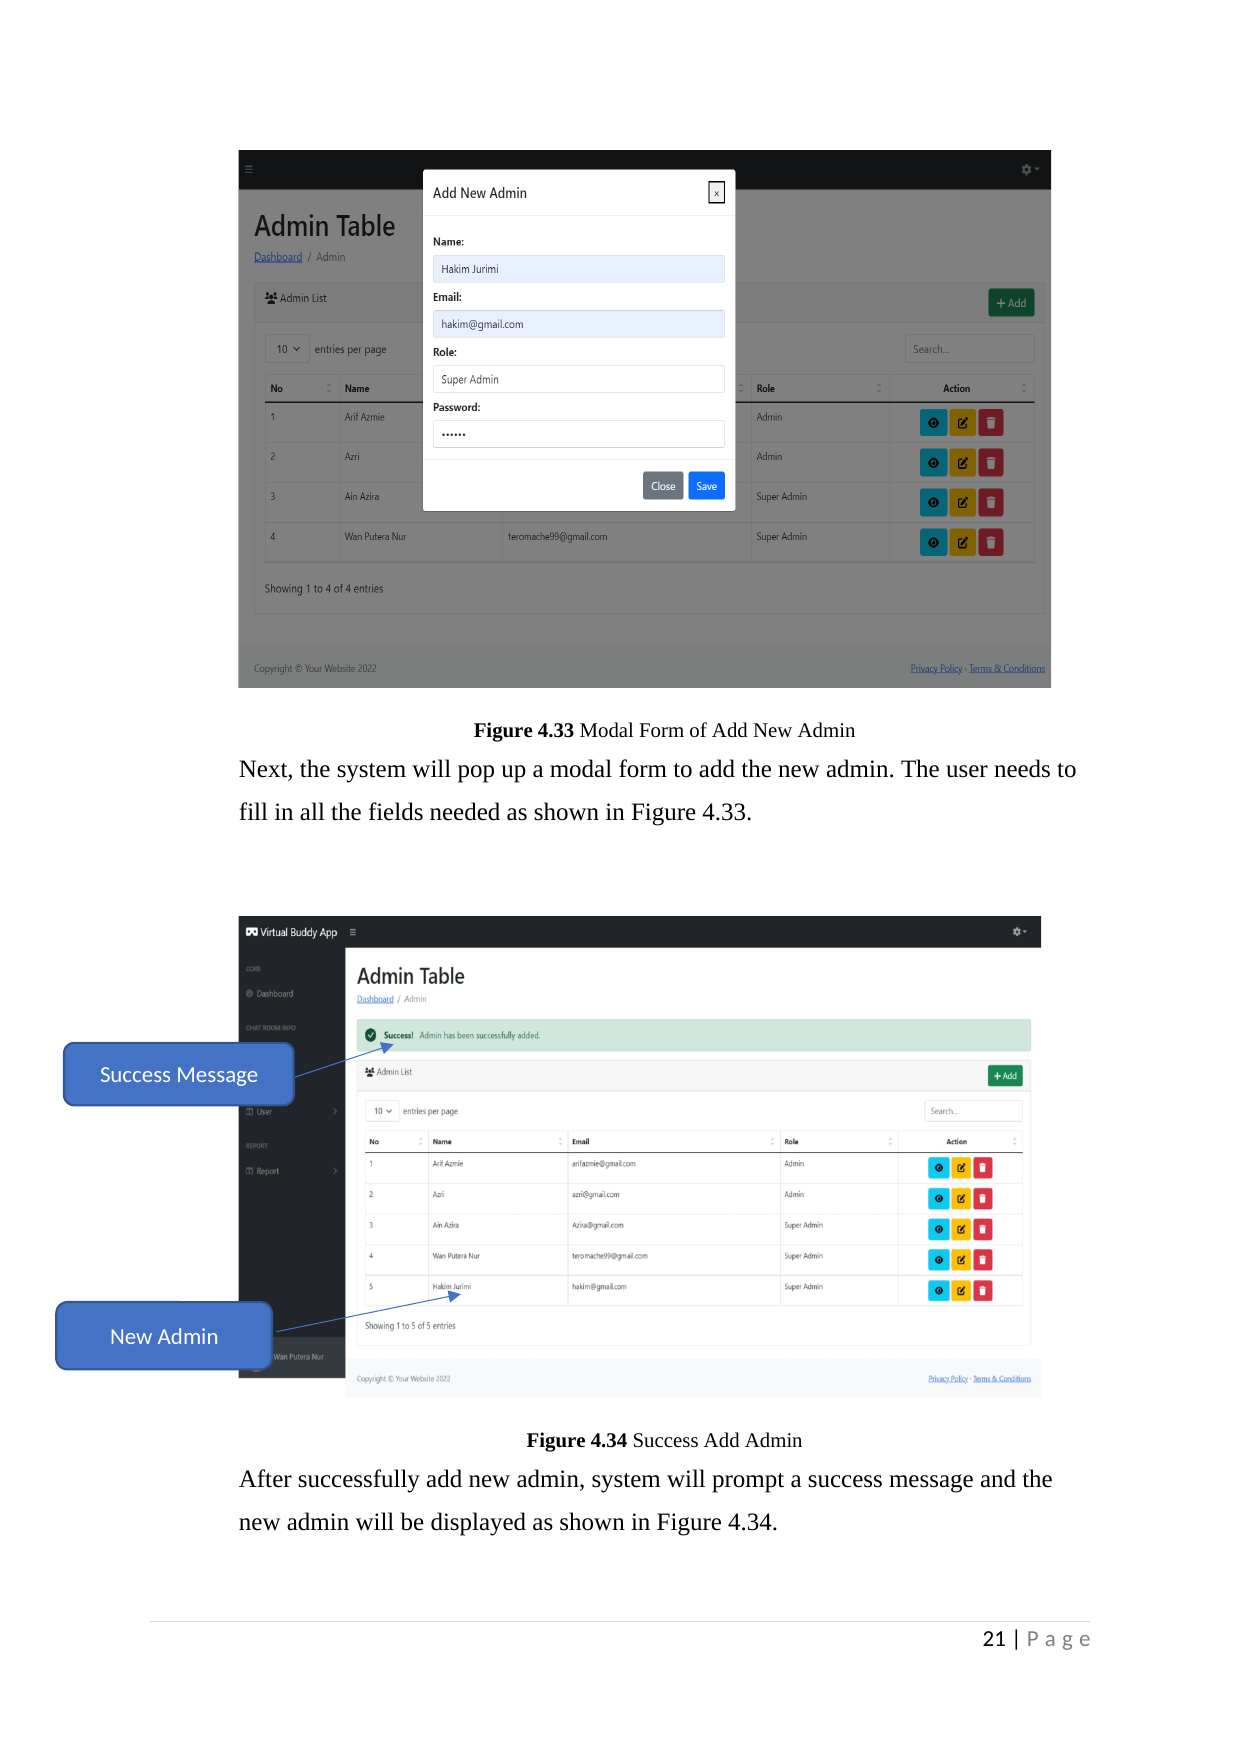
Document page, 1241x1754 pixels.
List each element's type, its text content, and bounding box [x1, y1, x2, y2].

picture [238, 916, 1042, 1397]
text Next, the system will pop up a modal form to add the new admin. The user needs to fill in all the fields needed as shown in Figure 4.33. [239, 754, 1090, 826]
text After successfully add new admin, system will prompt a success message and the new admin will be displayed as shown in Figure 4.34. [239, 1464, 1090, 1536]
text Figure 4.33 Modal Form of Add New Admin [239, 718, 1090, 742]
text Figure 4.34 Success Add Admin [239, 1428, 1090, 1452]
picture [238, 150, 1052, 688]
